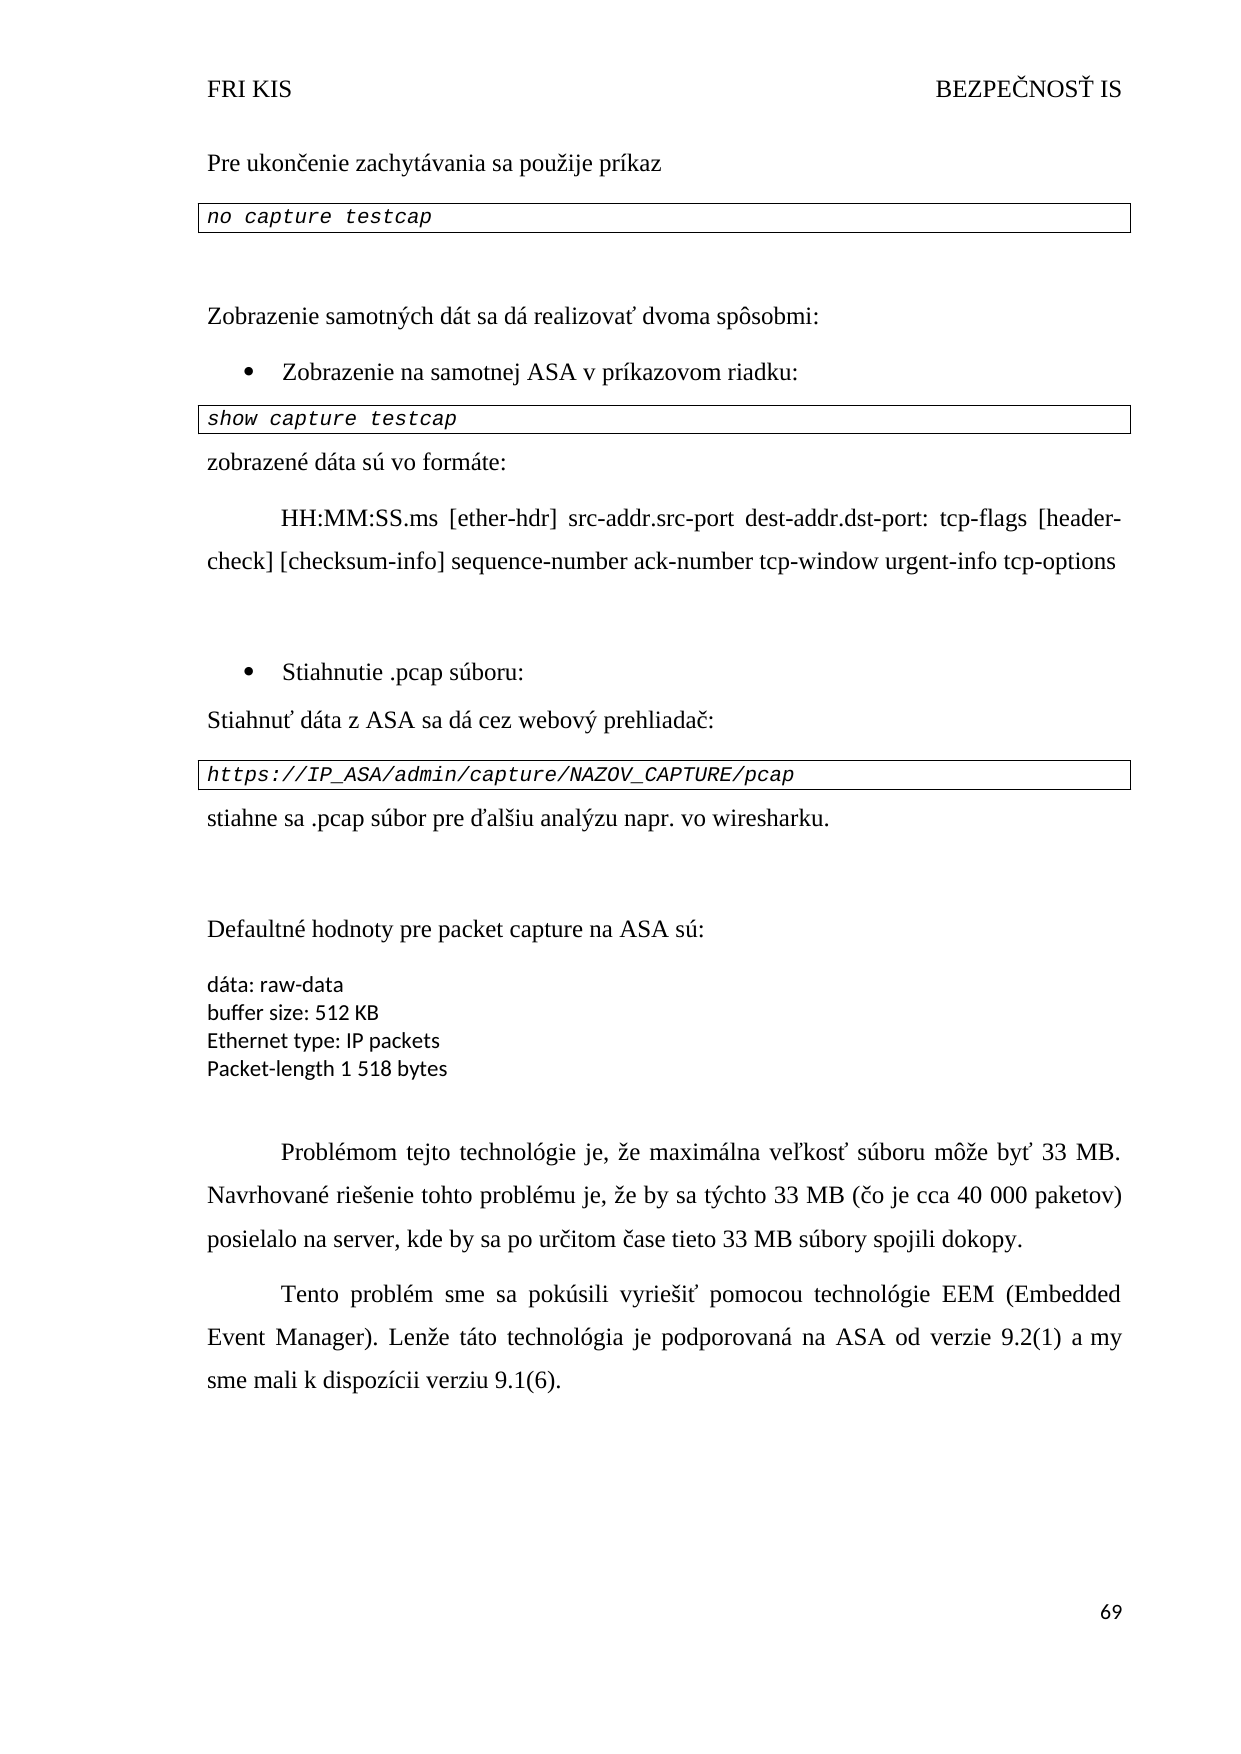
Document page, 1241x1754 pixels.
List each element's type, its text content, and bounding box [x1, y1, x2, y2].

text show capture testcap [199, 406, 1130, 433]
text Problémom tejto technológie je, že maximálna veľkosť súboru môže byť 33 MB. Navrhované riešenie tohto problému je, že by sa týchto 33 MB (čo je cca 40 000 paketov) posielalo na server, kde by sa po určitom čase tieto 33 MB súbory spojili dokopy. [207, 1137, 1122, 1252]
text zobrazené dáta sú vo formáte: [207, 447, 1122, 476]
text Pre ukončenie zachytávania sa použije príkaz [207, 148, 1122, 176]
text Tento problém sme sa pokúsili vyriešiť pomocou technológie EEM (Embedded Event Manager). Lenže táto technológia je podporovaná na ASA od verzie 9.2(1) a my sme mali k dispozícii verziu 9.1(6). [207, 1279, 1122, 1394]
text Ethernet type: IP packets [207, 1026, 1122, 1054]
text Packet-length 1 518 bytes [207, 1054, 1122, 1082]
text Stiahnuť dáta z ASA sa dá cez webový prehliadač: [207, 705, 1122, 733]
text Defaultné hodnoty pre packet capture na ASA sú: [207, 914, 1122, 943]
list Stiahnutie .pcap súboru: [244, 657, 1122, 686]
list Zobrazenie na samotnej ASA v príkazovom riadku: [244, 357, 1122, 386]
text https://IP_ASA/admin/capture/NAZOV_CAPTURE/pcap [199, 761, 1130, 789]
text no capture testcap [199, 204, 1130, 232]
text buffer size: 512 KB [207, 998, 1122, 1026]
text dáta: raw-data [207, 970, 1122, 998]
text stiahne sa .pcap súbor pre ďalšiu analýzu napr. vo wiresharku. [207, 803, 1122, 832]
text HH:MM:SS.ms [ether-hdr] src-addr.src-port dest-addr.dst-port: tcp-flags [header-check] [checksum-info] sequence-number ack-number tcp-window urgent-info tcp-options [207, 503, 1122, 574]
text Zobrazenie samotných dát sa dá realizovať dvoma spôsobmi: [207, 301, 1122, 330]
